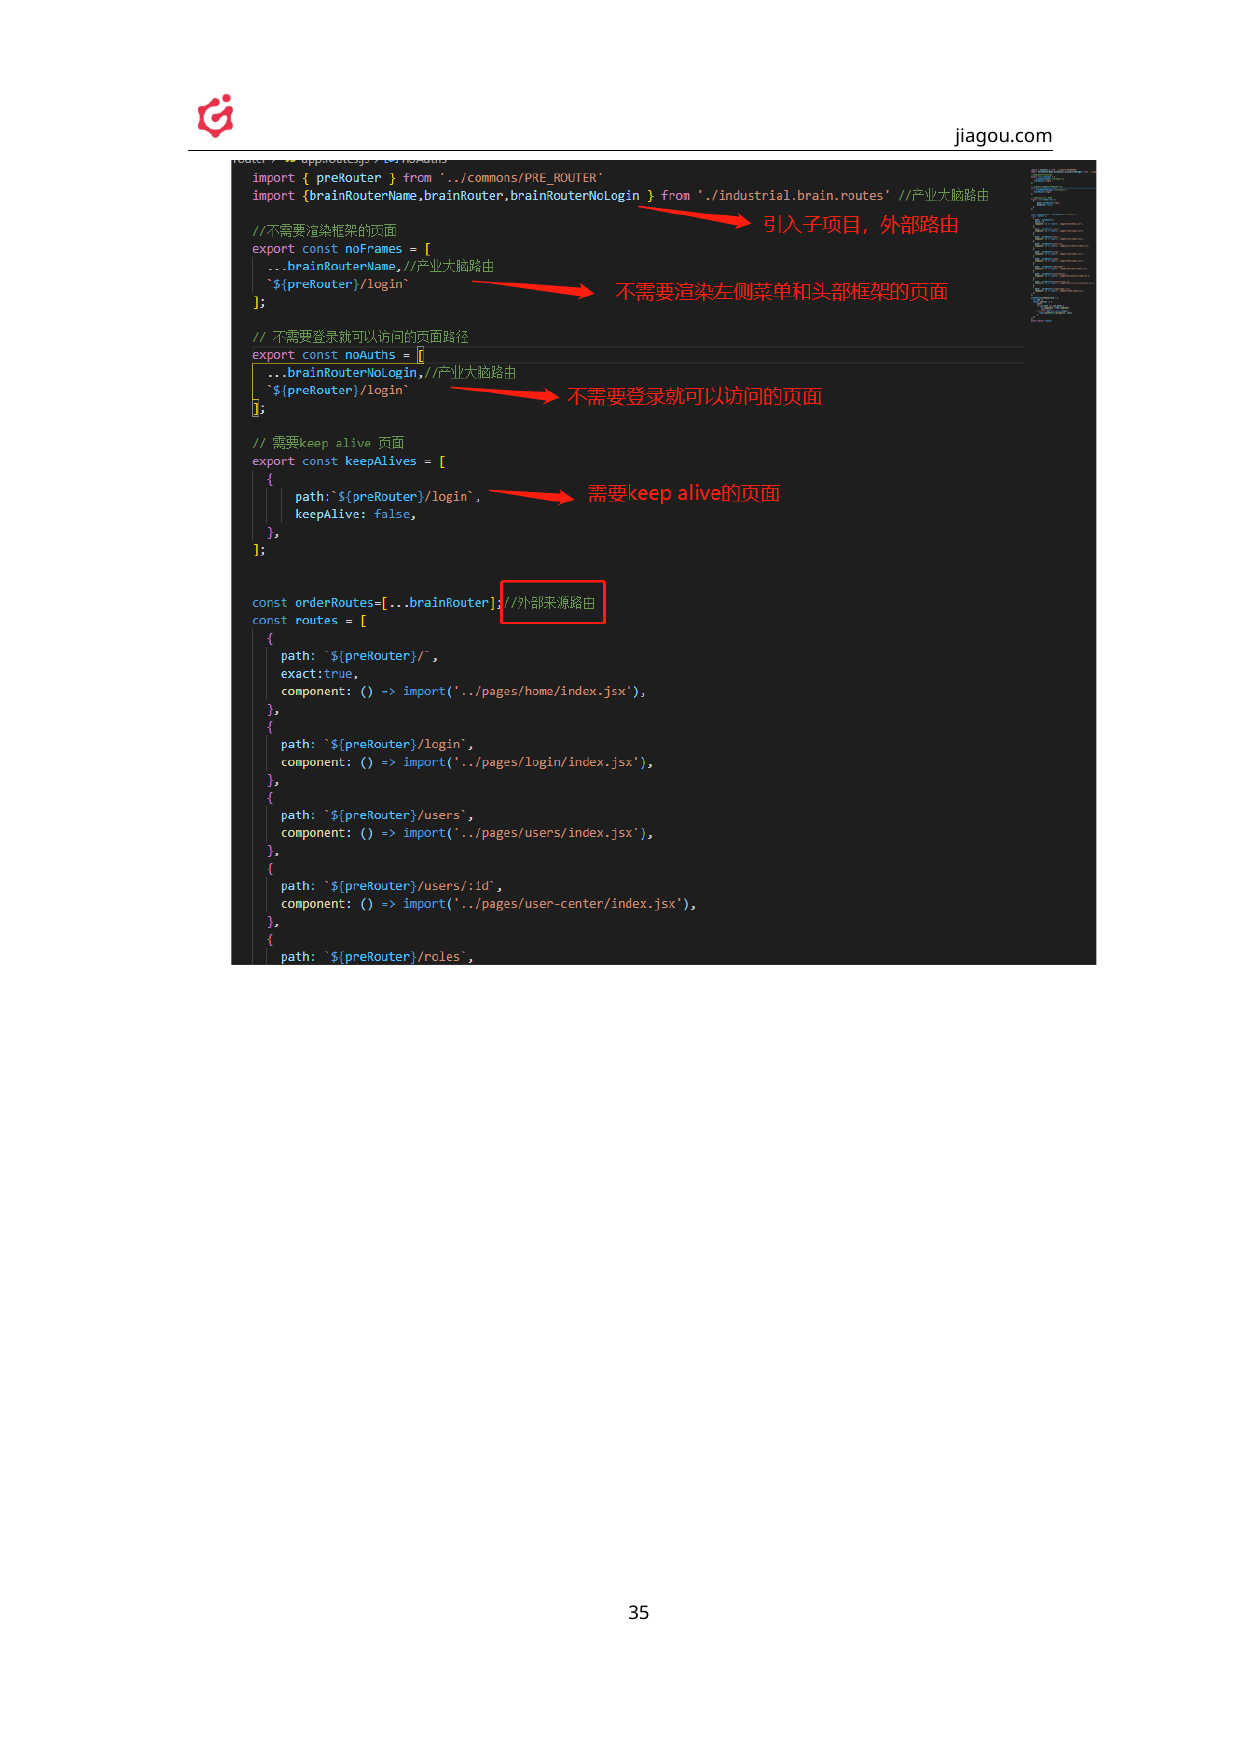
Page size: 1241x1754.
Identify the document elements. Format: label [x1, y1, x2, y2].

picture [187, 88, 242, 143]
picture [231, 160, 1097, 965]
